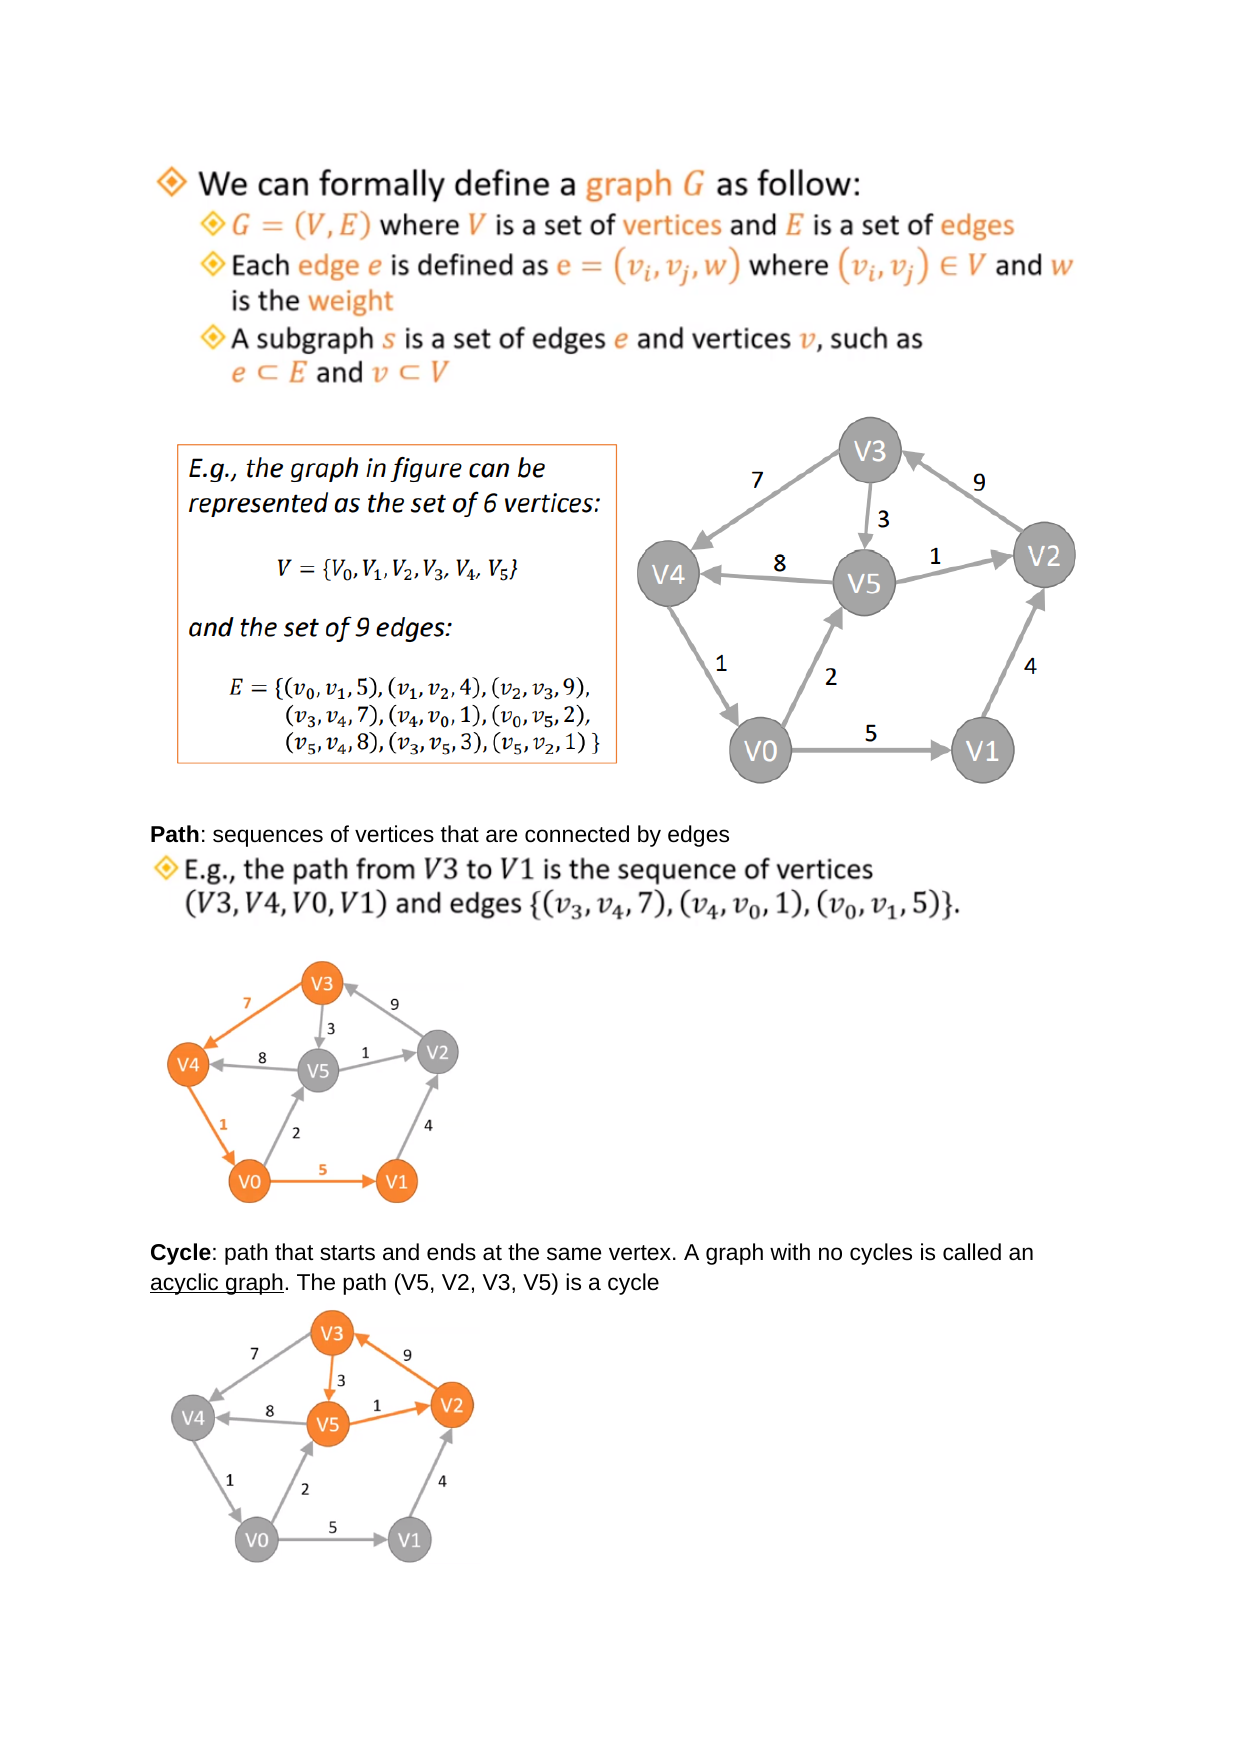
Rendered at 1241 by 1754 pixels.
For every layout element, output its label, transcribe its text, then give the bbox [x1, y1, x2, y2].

picture [150, 150, 1091, 394]
picture [150, 851, 1091, 942]
picture [150, 1299, 481, 1565]
picture [150, 397, 1091, 788]
text Cycle: path that starts and ends at the same vertex. A graph with no cycles is called an acyclic graph. The path (V5, V2, V3, V5) is a cycle [150, 1239, 1090, 1296]
picture [150, 945, 464, 1205]
text Path: sequences of vertices that are connected by edges [150, 821, 1090, 848]
